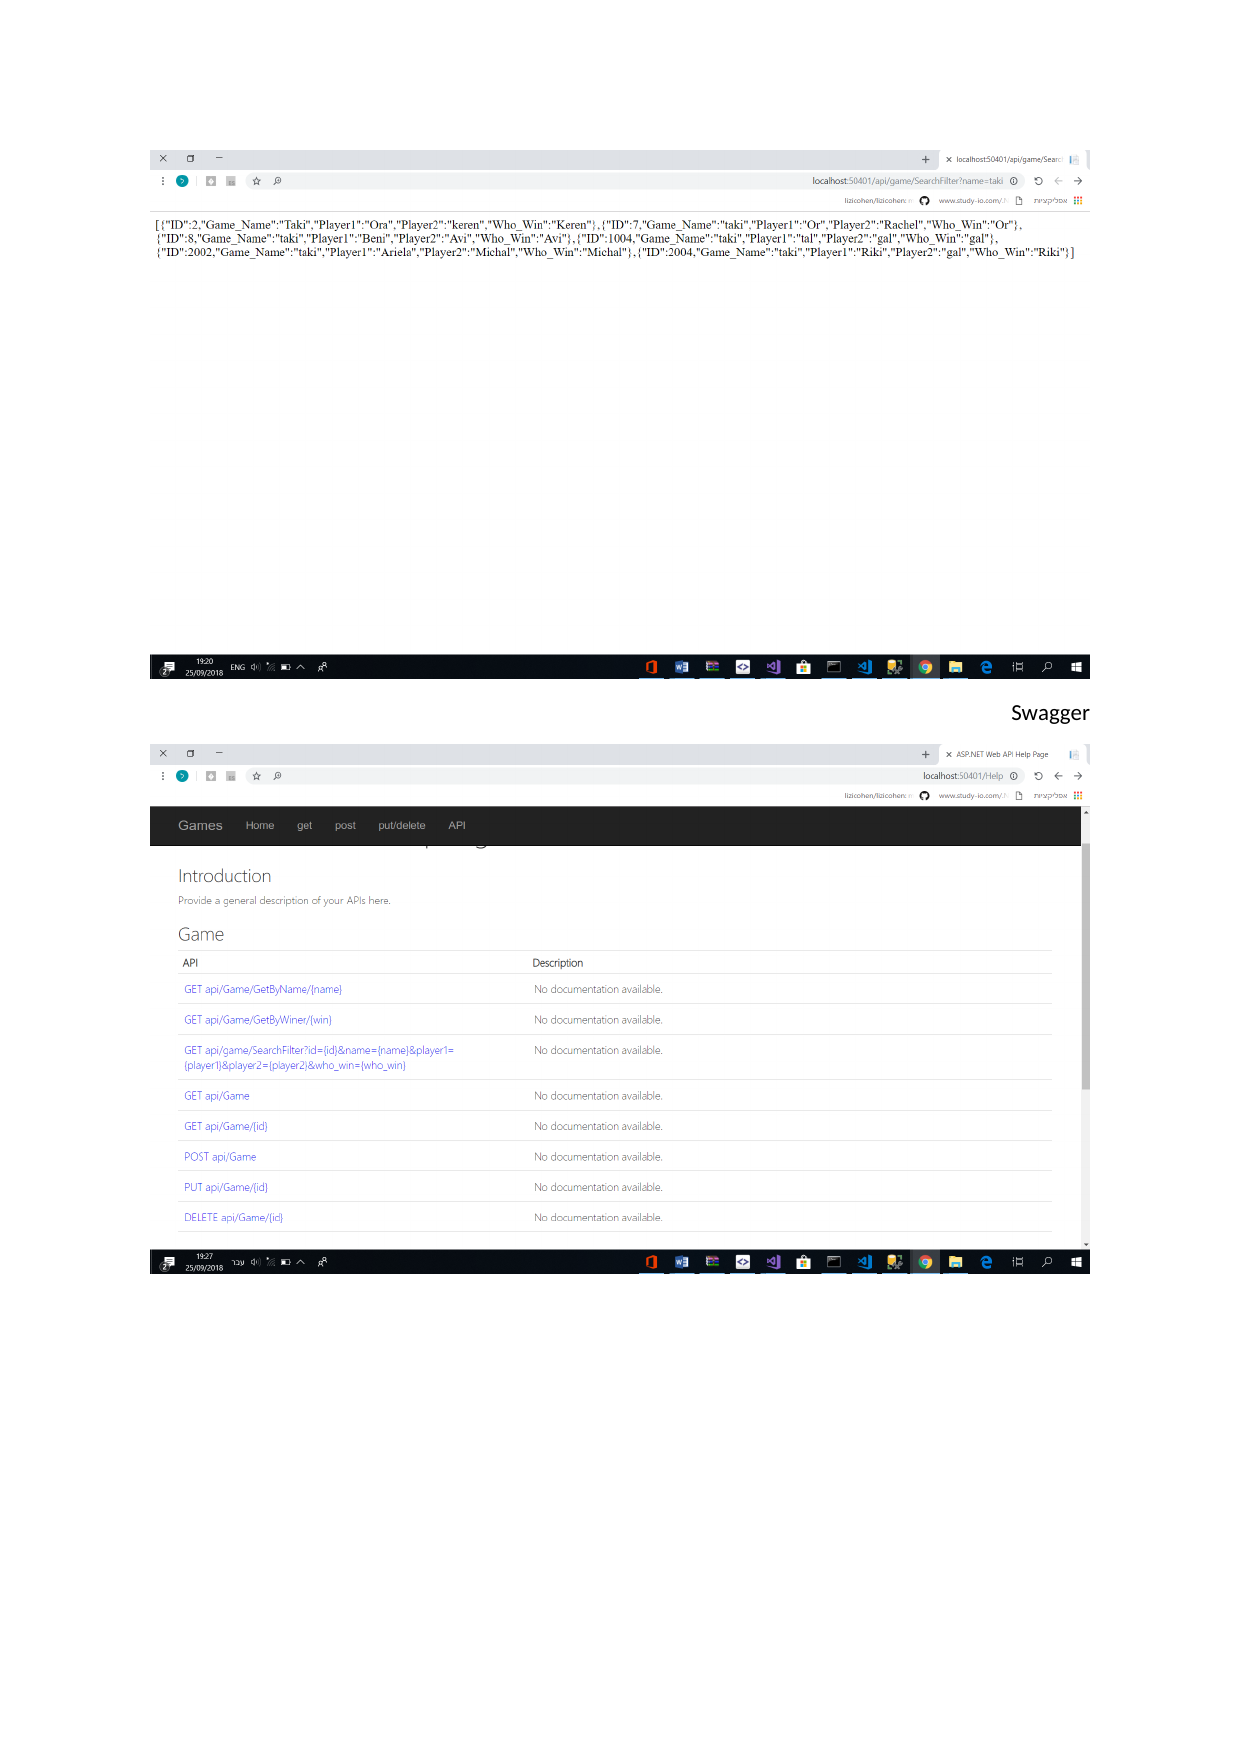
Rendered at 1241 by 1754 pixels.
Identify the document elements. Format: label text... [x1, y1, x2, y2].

text Swagger [150, 698, 1090, 726]
picture [150, 150, 1090, 679]
picture [150, 744, 1090, 1274]
